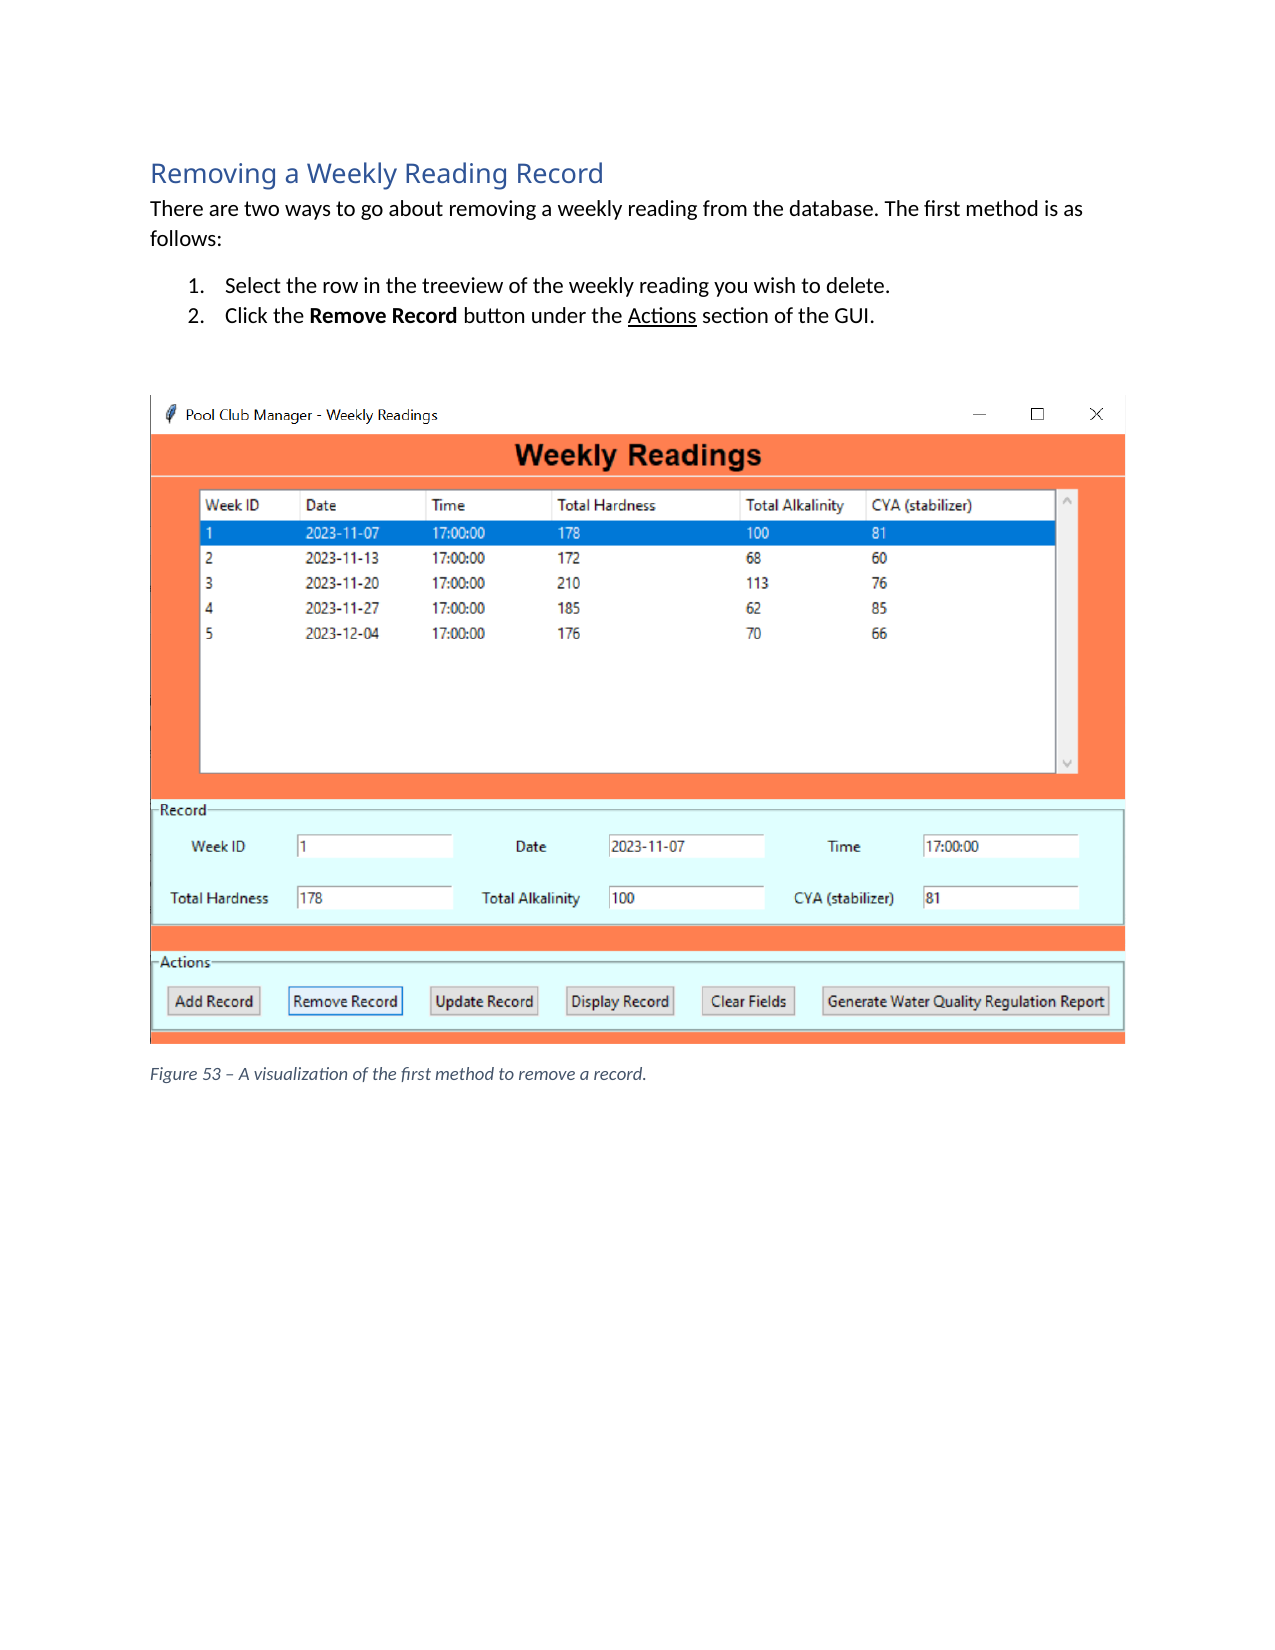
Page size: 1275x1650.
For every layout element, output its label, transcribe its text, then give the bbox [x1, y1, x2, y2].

text There are two ways to go about removing a weekly reading from the database. The first method is as follows: [150, 194, 1125, 252]
list Select the row in the treeview of the weekly reading you wish to delete. [187, 271, 1125, 299]
subtitle Removing a Weekly Reading Record [150, 154, 1125, 191]
list Click the Remove Record button under the Actions section of the GUI. [187, 301, 1125, 329]
text Figure 53 – A visualization of the first method to remove a record. [150, 1062, 1125, 1085]
picture [150, 395, 1125, 1044]
